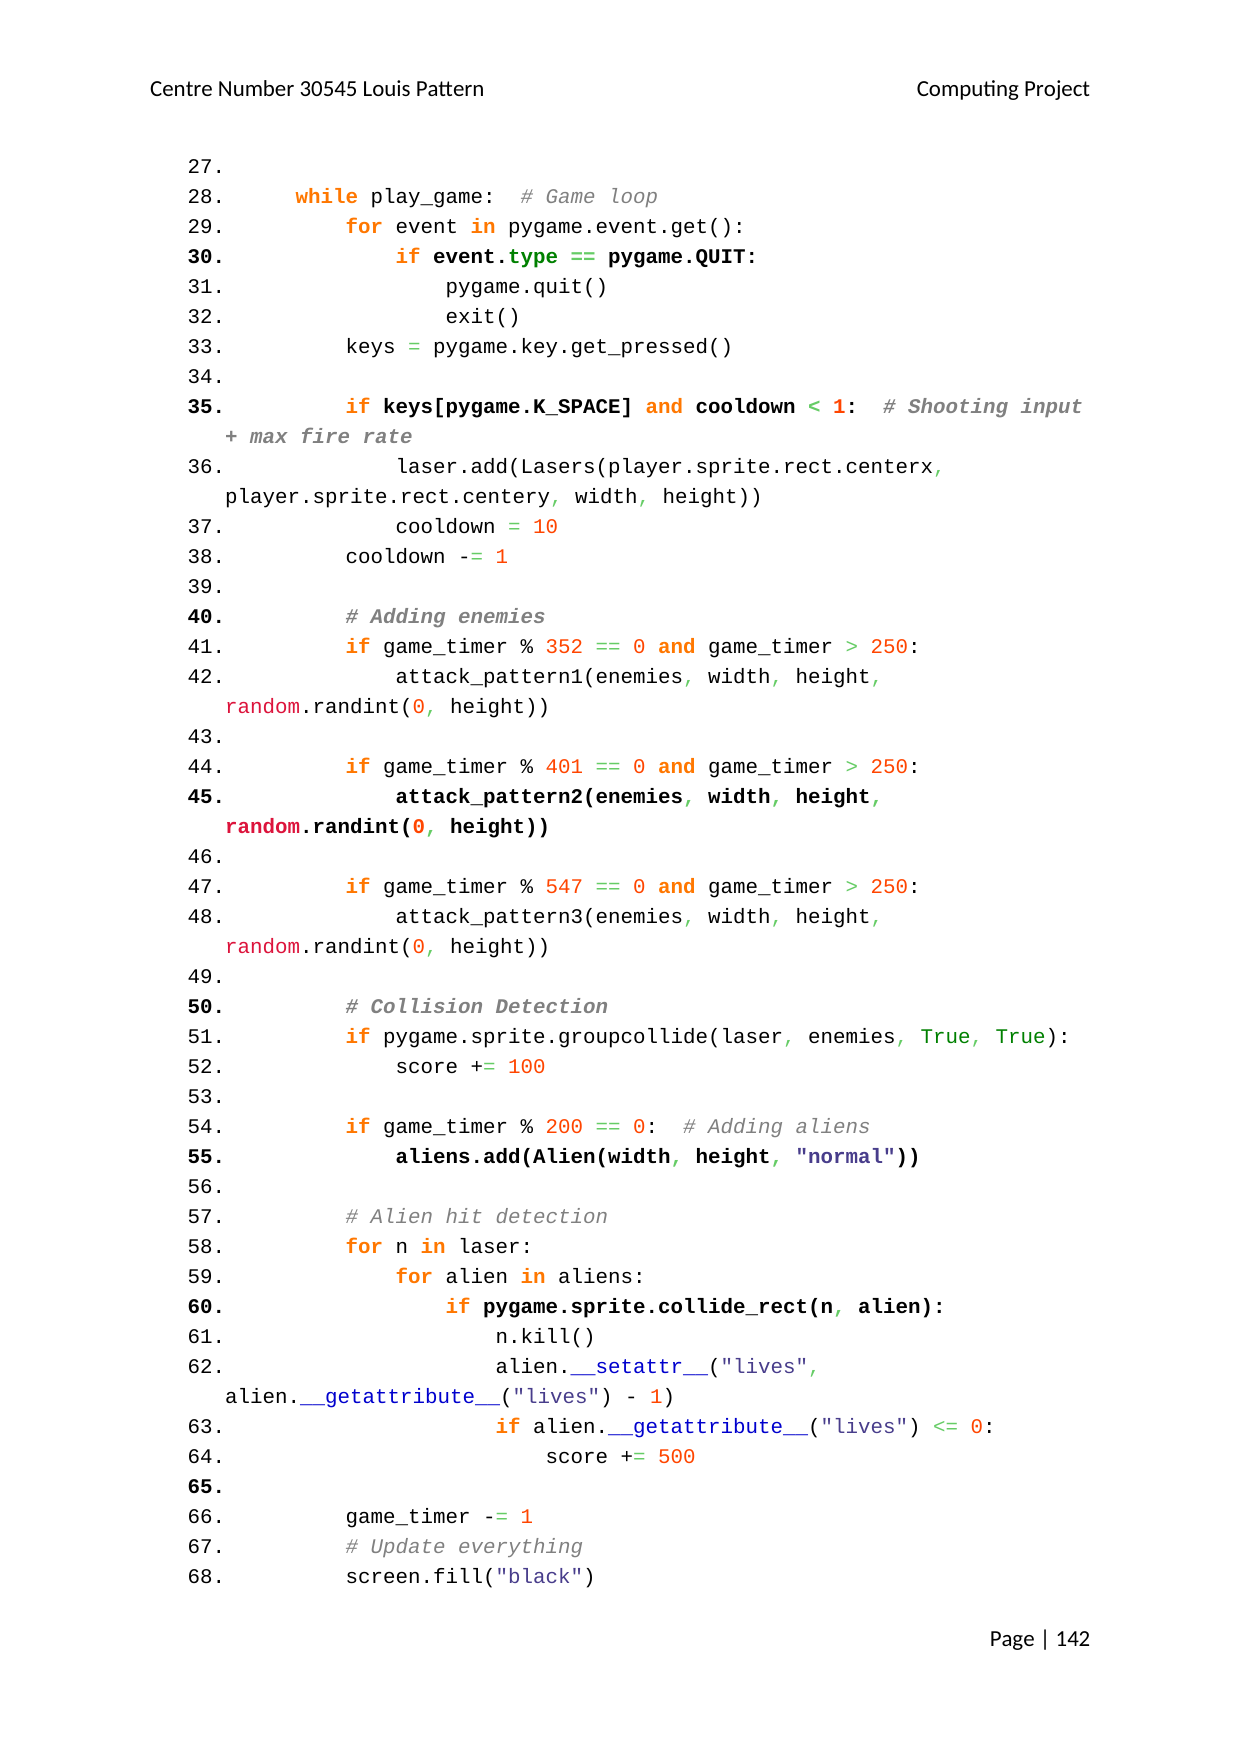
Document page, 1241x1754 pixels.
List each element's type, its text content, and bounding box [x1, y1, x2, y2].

list if game_timer % 352 == 0 and game_timer > 250: [187, 630, 1090, 660]
list laser.add(Lasers(player.sprite.rect.centerx, player.sprite.rect.centery, width, height)) [187, 450, 1090, 510]
list cooldown -= 1 [187, 540, 1090, 570]
list game_timer -= 1 [187, 1500, 1090, 1530]
list if event.type == pygame.QUIT: [187, 240, 1090, 270]
list while play_game: # Game loop [187, 180, 1090, 210]
list alien.__setattr__("lives", alien.__getattribute__("lives") - 1) [187, 1350, 1090, 1410]
list # Alien hit detection [187, 1200, 1090, 1230]
list if pygame.sprite.collide_rect(n, alien): [187, 1290, 1090, 1320]
list pygame.quit() [187, 270, 1090, 300]
list for event in pygame.event.get(): [187, 210, 1090, 240]
list if keys[pygame.K_SPACE] and cooldown < 1: # Shooting input + max fire rate [187, 390, 1090, 450]
list screen.fill("black") [187, 1560, 1090, 1590]
list n.kill() [187, 1320, 1090, 1350]
list aliens.add(Alien(width, height, "normal")) [187, 1140, 1090, 1170]
list if game_timer % 401 == 0 and game_timer > 250: [187, 750, 1090, 780]
list keys = pygame.key.get_pressed() [187, 330, 1090, 360]
list if game_timer % 547 == 0 and game_timer > 250: [187, 870, 1090, 900]
list # Collision Detection [187, 990, 1090, 1020]
list exit() [187, 300, 1090, 330]
list cooldown = 10 [187, 510, 1090, 540]
list attack_pattern3(enemies, width, height, random.randint(0, height)) [187, 900, 1090, 960]
list score += 100 [187, 1050, 1090, 1080]
list attack_pattern2(enemies, width, height, random.randint(0, height)) [187, 780, 1090, 840]
list for n in laser: [187, 1230, 1090, 1260]
list if game_timer % 200 == 0: # Adding aliens [187, 1110, 1090, 1140]
list score += 500 [187, 1440, 1090, 1470]
list for alien in aliens: [187, 1260, 1090, 1290]
list if pygame.sprite.groupcollide(laser, enemies, True, True): [187, 1020, 1090, 1050]
list # Adding enemies [187, 600, 1090, 630]
list # Update everything [187, 1530, 1090, 1560]
list attack_pattern1(enemies, width, height, random.randint(0, height)) [187, 660, 1090, 720]
list if alien.__getattribute__("lives") <= 0: [187, 1410, 1090, 1440]
